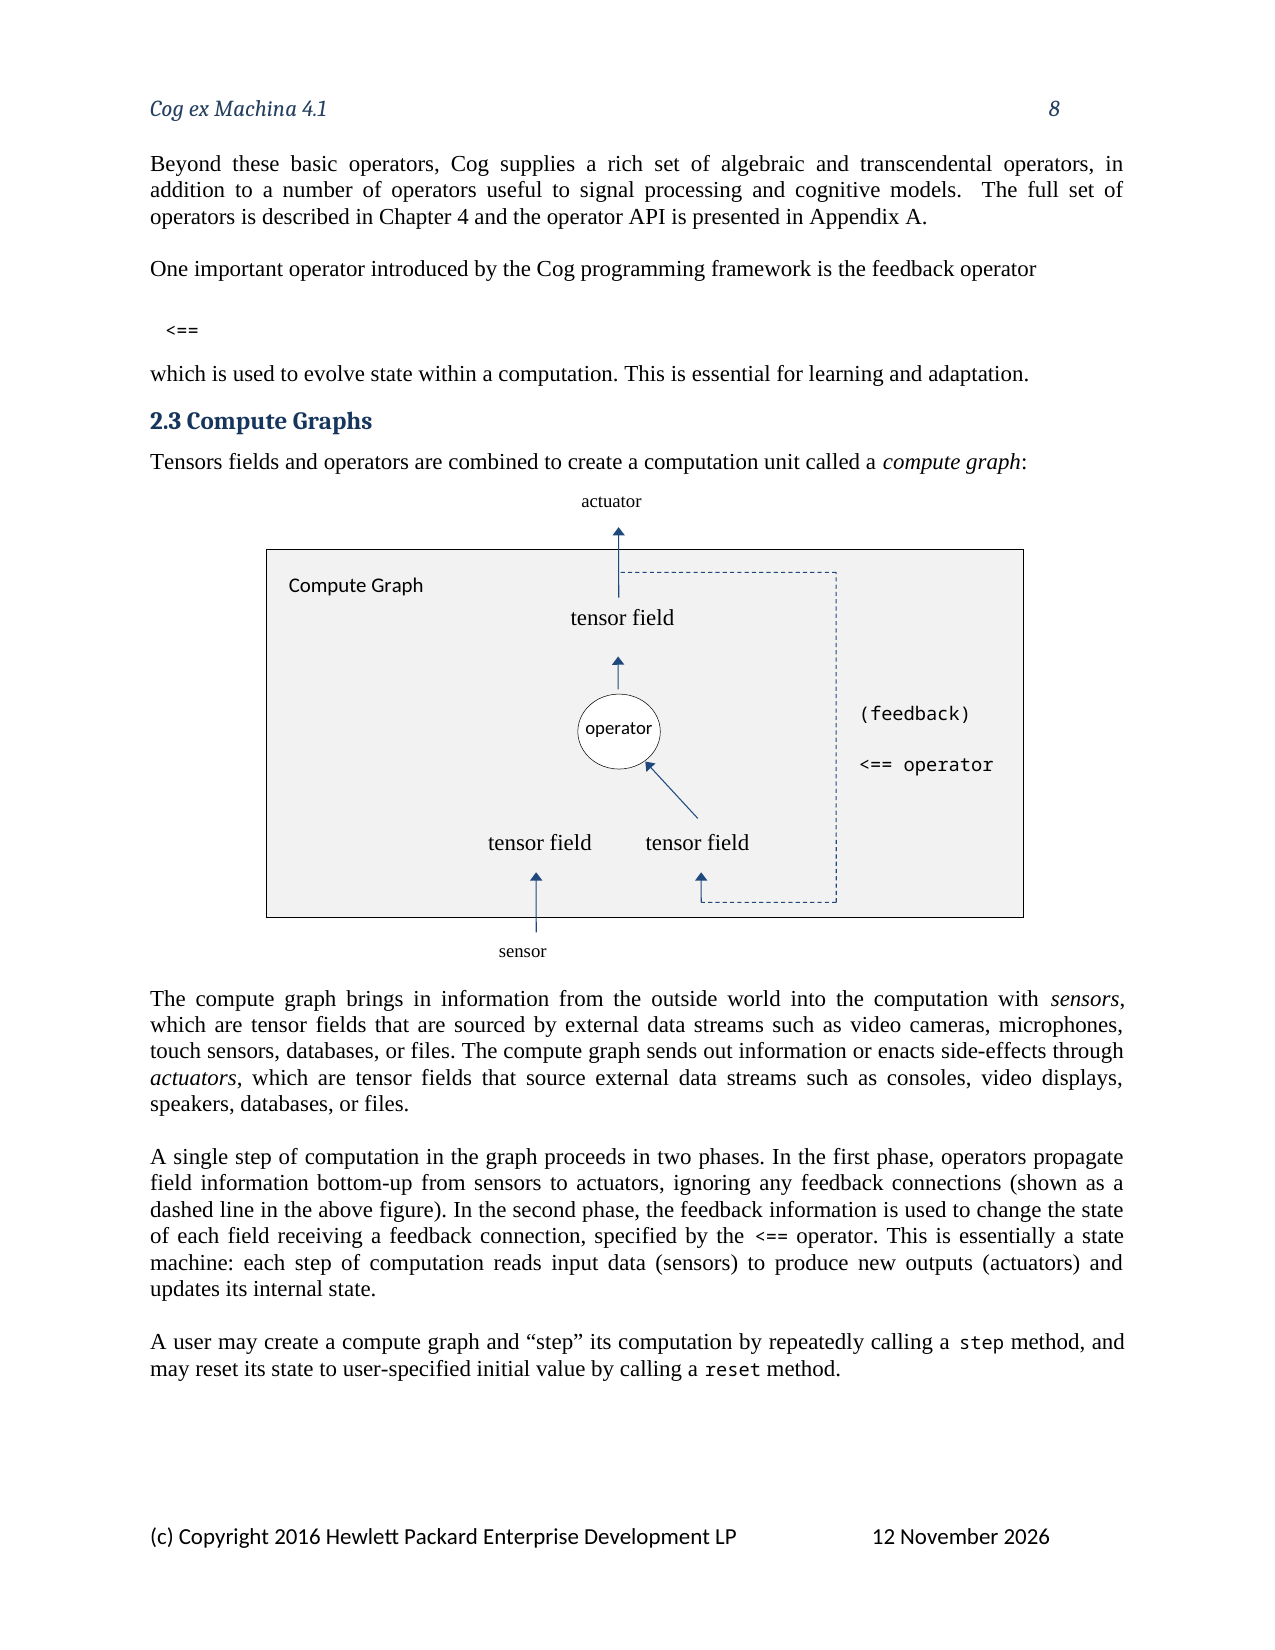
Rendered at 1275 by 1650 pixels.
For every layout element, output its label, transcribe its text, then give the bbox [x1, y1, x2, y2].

text Beyond these basic operators, Cog supplies a rich set of algebraic and transcendental operators, in addition to a number of operators useful to signal processing and cognitive models. The full set of operators is described in Chapter 4 and the operator API is presented in Appendix A. [150, 150, 1125, 229]
text One important operator introduced by the Cog programming framework is the feedback operator [150, 255, 1125, 282]
text A single step of computation in the graph proceeds in two phases. In the first phase, operators propagate field information bottom-up from sensors to actuators, ignoring any feedback connections (shown as a dashed line in the above figure). In the second phase, the feedback information is used to change the state of each field receiving a feedback connection, specified by the <== operator. This is essentially a state machine: each step of computation reads input data (sensors) to produce new outputs (actuators) and updates its internal state. [150, 1143, 1125, 1302]
text The compute graph brings in information from the outside world into the computation with sensors, which are tensor fields that are sourced by external data streams such as video cameras, microphones, touch sensors, databases, or files. The compute graph sends out information or enacts side-effects through actuators, which are tensor fields that source external data streams such as consoles, video displays, speakers, databases, or files. [150, 985, 1125, 1117]
text Tensors fields and operators are combined to create a computation unit called a compute graph: [150, 448, 1125, 475]
subtitle 2.3 Compute Graphs [150, 407, 1125, 436]
text A user may create a compute graph and “step” its computation by repeatedly calling a step method, and may reset its state to user-specified initial value by calling a reset method. [150, 1328, 1125, 1381]
text which is used to evolve state within a computation. This is essential for learning and adaptation. [150, 360, 1125, 386]
